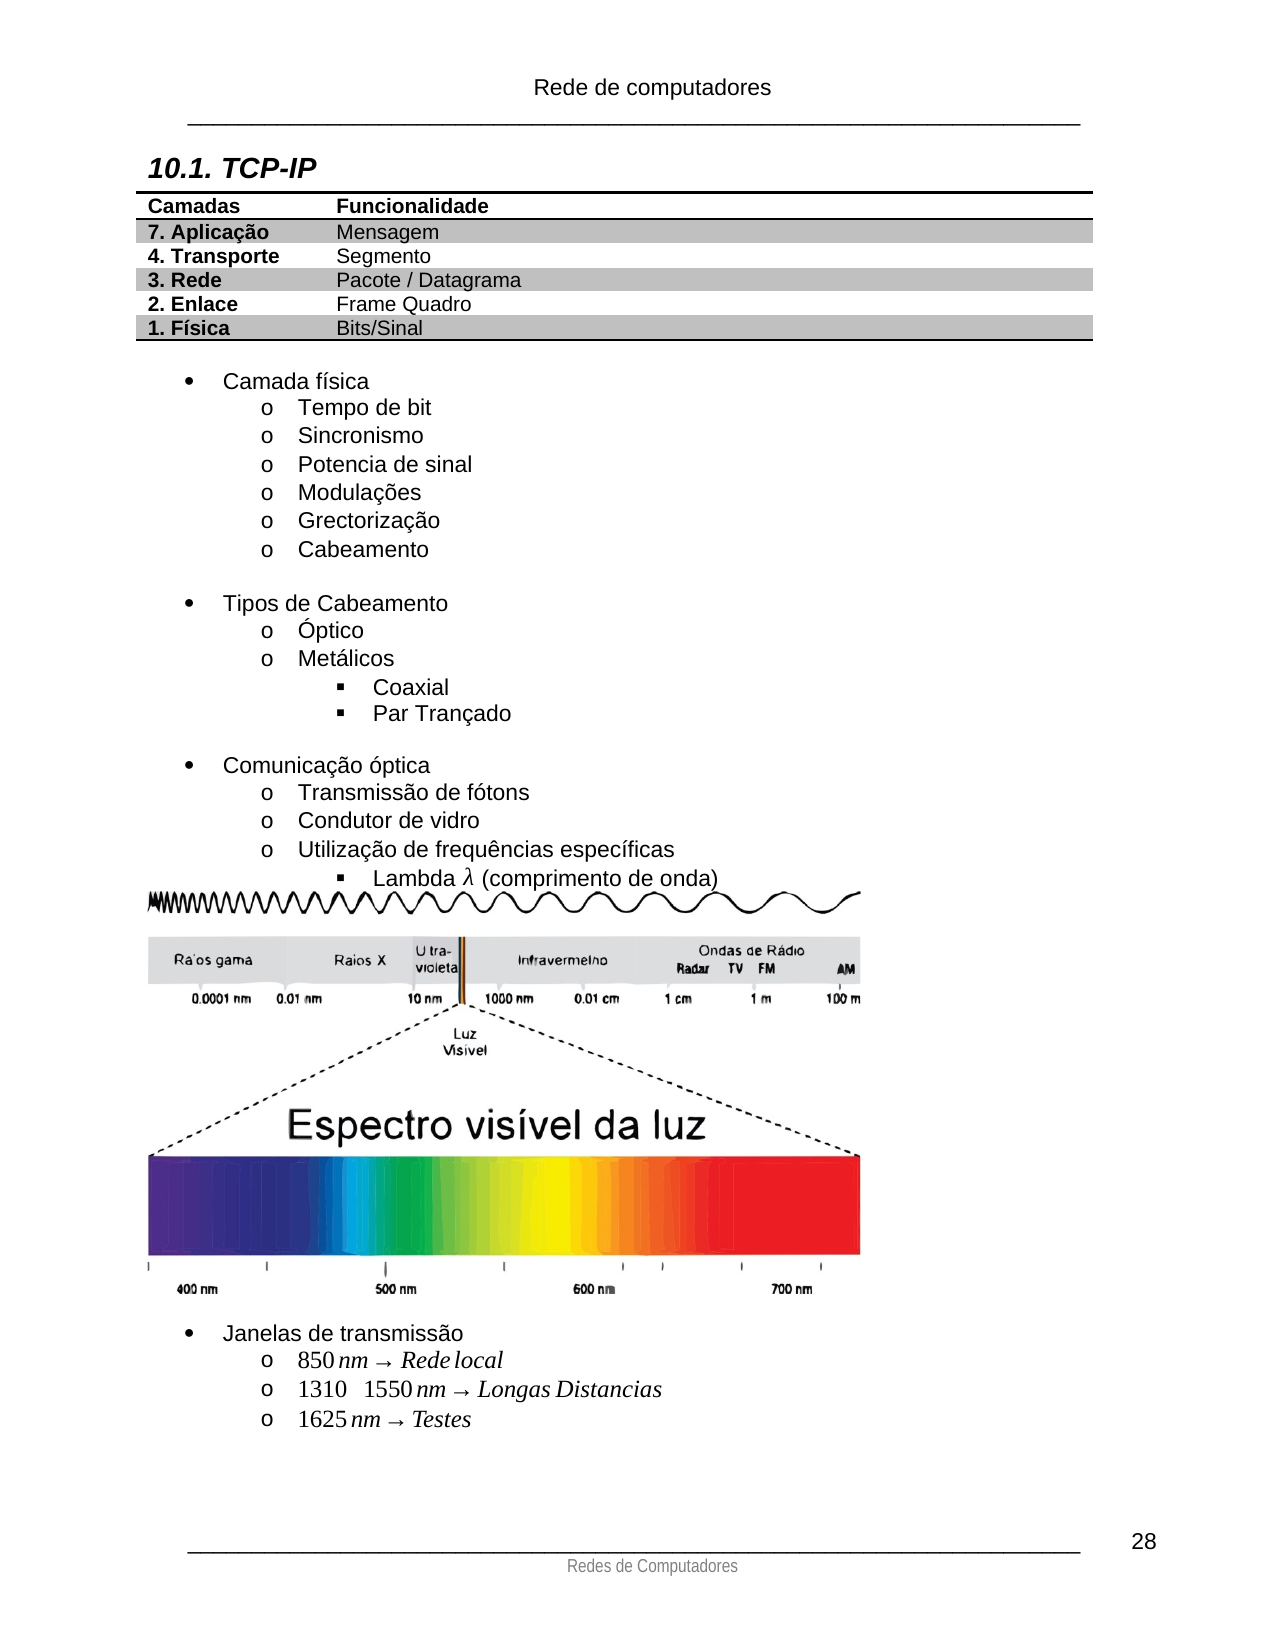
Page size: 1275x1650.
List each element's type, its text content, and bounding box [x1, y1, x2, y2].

table_cell 1. Física [136, 315, 325, 339]
subtitle TCP-IP [148, 152, 1157, 185]
list Potencia de sinal [260, 451, 1157, 479]
list Janelas de transmissão [185, 1320, 1157, 1346]
table_header Camadas [136, 194, 325, 217]
list Coaxial [335, 673, 1157, 700]
table_header Funcionalidade [325, 194, 1093, 217]
list Transmissão de fótons [260, 779, 1157, 807]
table_cell Bits/Sinal [325, 315, 1093, 339]
list Tempo de bit [260, 394, 1157, 422]
table_cell Pacote / Datagrama [325, 268, 1093, 291]
list Óptico [260, 617, 1157, 645]
list Lambda (comprimento de onda) [335, 864, 1157, 891]
list Metálicos [260, 645, 1157, 673]
table_cell 4. Transporte [136, 244, 325, 267]
table_cell Frame Quadro [325, 291, 1093, 315]
list Cabeamento [260, 536, 1157, 564]
table_cell 3. Rede [136, 268, 325, 291]
list Camada física [185, 368, 1157, 394]
list Tipos de Cabeamento [185, 590, 1157, 617]
table_cell Mensagem [325, 220, 1093, 243]
table_cell 2. Enlace [136, 291, 325, 315]
table_cell 7. Aplicação [136, 220, 325, 243]
table_cell Segmento [325, 244, 1093, 267]
list Modulações [260, 479, 1157, 507]
list Utilização de frequências específicas [260, 836, 1157, 864]
list Par Trançado [335, 700, 1157, 726]
list Comunicação óptica [185, 752, 1157, 779]
list Grectorização [260, 507, 1157, 536]
list Condutor de vidro [260, 807, 1157, 836]
list Sincronismo [260, 422, 1157, 451]
picture [147, 891, 861, 1294]
